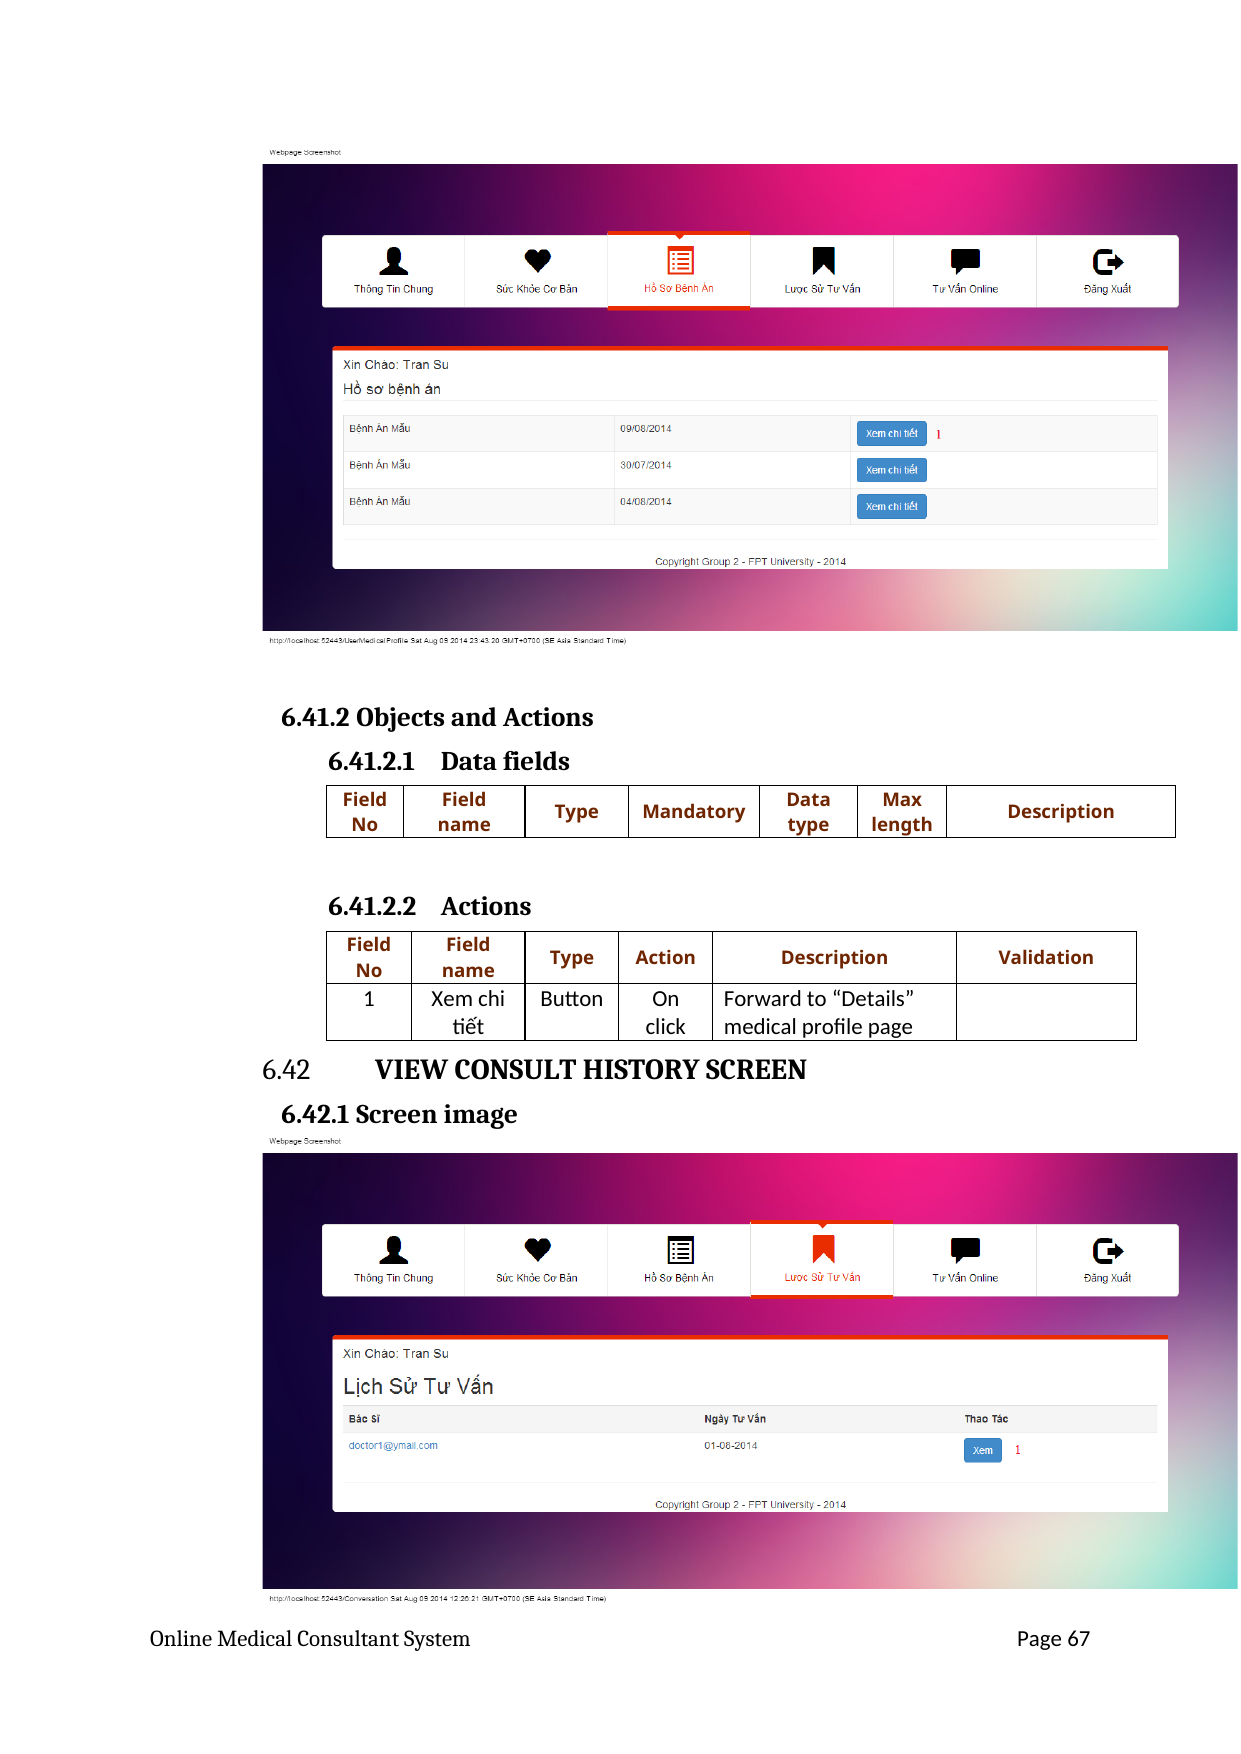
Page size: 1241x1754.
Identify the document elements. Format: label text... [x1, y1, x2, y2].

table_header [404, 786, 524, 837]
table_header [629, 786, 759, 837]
subtitle Screen image [281, 1099, 1090, 1131]
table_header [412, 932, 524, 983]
subtitle VIEW CONSULT HISTORY SCREEN [262, 1053, 1090, 1087]
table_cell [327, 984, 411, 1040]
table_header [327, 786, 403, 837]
picture [262, 1138, 1238, 1603]
subtitle Objects and Actions [281, 702, 1090, 733]
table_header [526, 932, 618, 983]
subtitle Data fields [328, 746, 1090, 777]
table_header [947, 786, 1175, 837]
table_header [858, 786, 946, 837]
subtitle Actions [328, 891, 1090, 922]
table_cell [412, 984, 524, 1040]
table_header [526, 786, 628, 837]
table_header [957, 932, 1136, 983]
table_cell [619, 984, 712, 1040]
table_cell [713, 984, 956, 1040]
picture [262, 150, 1238, 645]
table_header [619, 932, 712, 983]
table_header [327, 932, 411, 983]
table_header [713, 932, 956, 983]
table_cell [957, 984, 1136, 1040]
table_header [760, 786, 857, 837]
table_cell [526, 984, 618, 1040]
